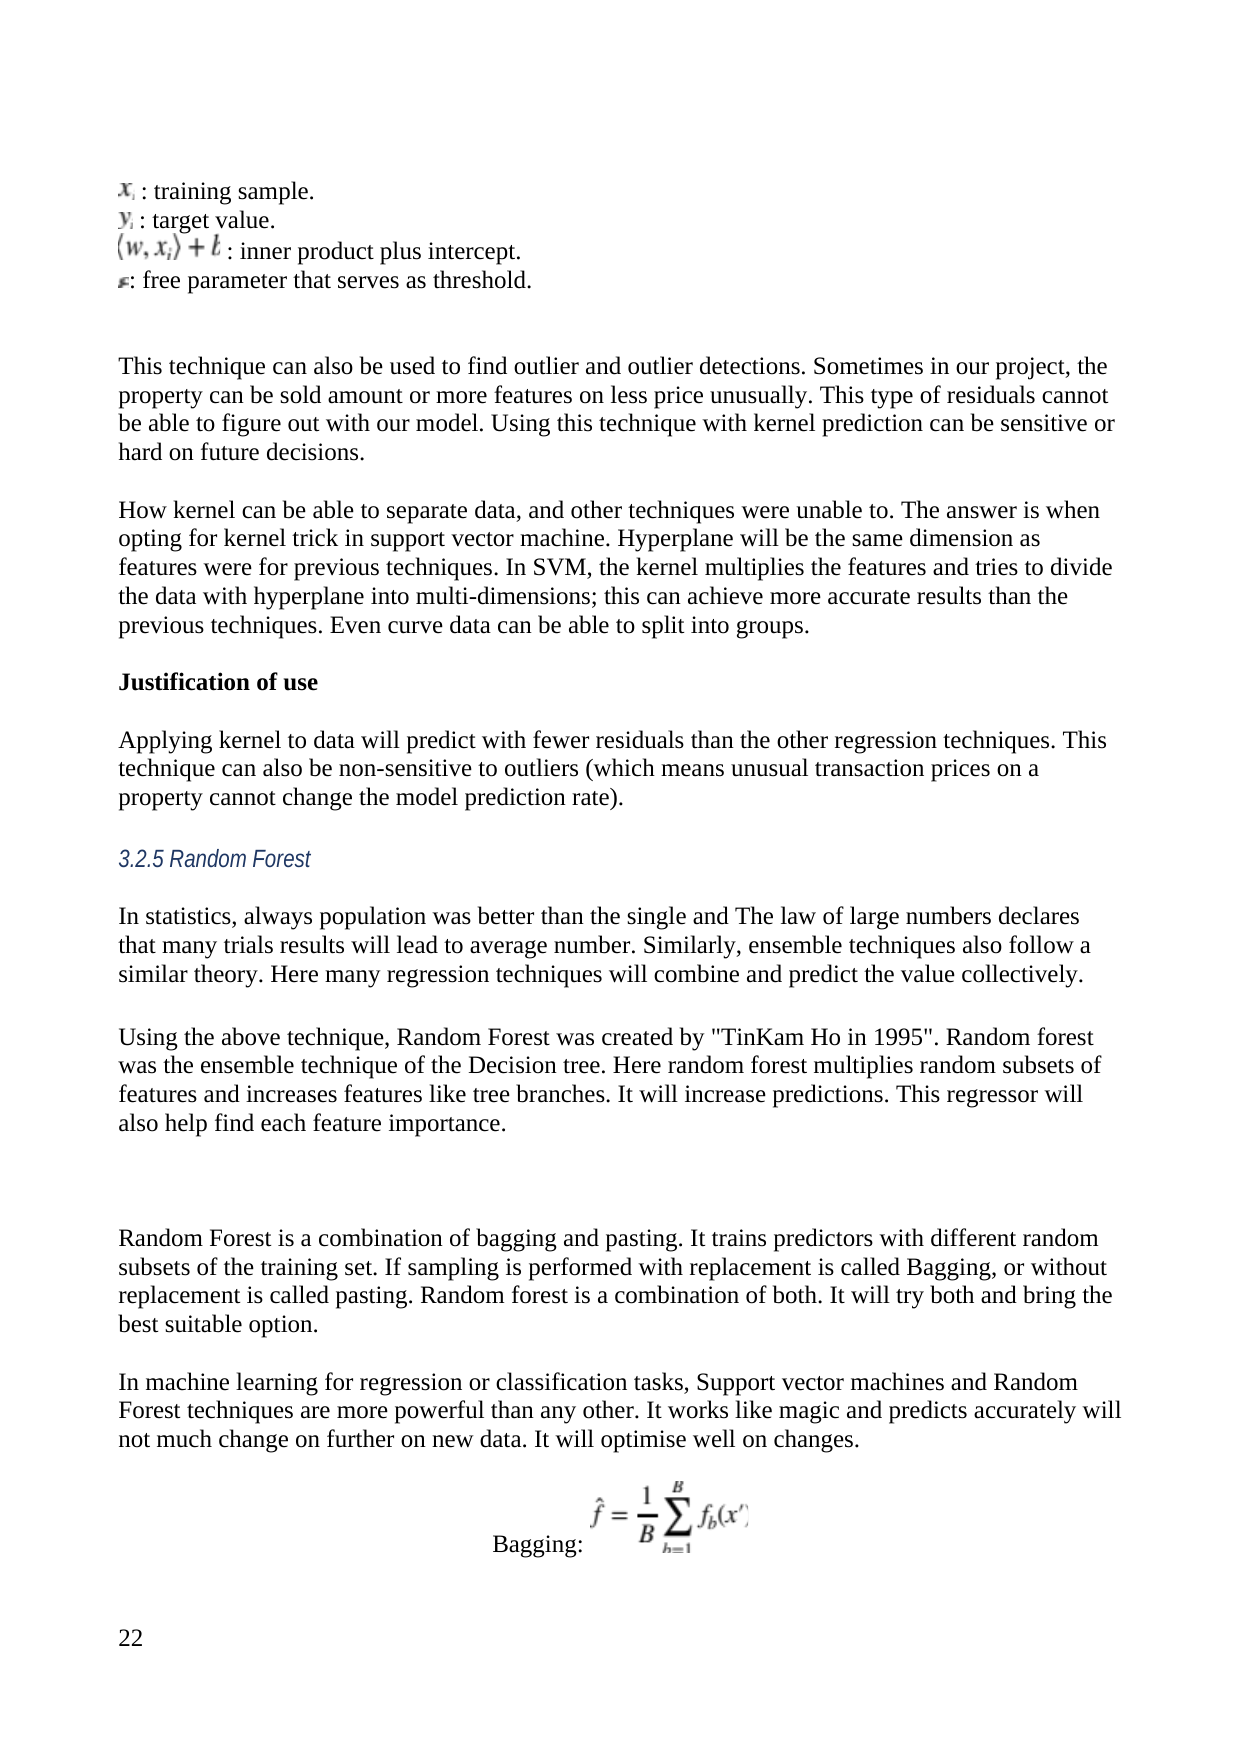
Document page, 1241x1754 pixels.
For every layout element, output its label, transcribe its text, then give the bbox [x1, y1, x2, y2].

text Applying kernel to data will predict with fewer residuals than the other regression techniques. This technique can also be non-sensitive to outliers (which means unusual transaction prices on a property cannot change the model prediction rate). [118, 725, 1122, 811]
text In machine learning for regression or classification tasks, Support vector machines and Random Forest techniques are more powerful than any other. It works like magic and predicts accurately will not much change on further on new data. It will optimise well on changes. [118, 1367, 1122, 1453]
text Random Forest is a combination of bagging and pasting. It trains predictors with different random subsets of the training set. If sampling is performed with replacement is called Bagging, or without replacement is called pasting. Random forest is a combination of both. It will try both and bring the best suitable option. [118, 1223, 1122, 1338]
text Using the above technique, Random Forest was created by "TinKam Ho in 1995". Random forest was the ensemble technique of the Decision tree. Here random forest multiplies random subsets of features and increases features like tree branches. It will increase predictions. This regressor will also help find each feature importance. [118, 1022, 1122, 1137]
text : inner product plus intercept. [118, 234, 1122, 265]
text How kernel can be able to separate data, and other techniques were unable to. The answer is when opting for kernel trick in support vector machine. Hyperplane will be the same dimension as features were for previous techniques. In SVM, the kernel multiplies the features and tries to divide the data with hyperplane into multi-dimensions; this can achieve more accurate results than the previous techniques. Even curve data can be able to split into groups. [118, 495, 1122, 638]
text In statistics, always population was better than the single and The law of large numbers declares that many trials results will lead to average number. Similarly, ensemble techniques also follow a similar theory. Here many regression techniques will combine and predict the value collectively. [118, 901, 1122, 987]
text : training sample. [118, 176, 1122, 205]
text : target value. [118, 205, 1122, 234]
text Bagging: [118, 1482, 1122, 1557]
subtitle 3.2.5 Random Forest [118, 844, 1122, 872]
text Justification of use [118, 667, 1122, 696]
text This technique can also be used to find outlier and outlier detections. Sometimes in our project, the property can be sold amount or more features on less price unusually. This type of residuals cannot be able to figure out with our model. Using this technique with kernel prediction can be sensitive or hard on future decisions. [118, 351, 1122, 466]
text : free parameter that serves as threshold. [118, 265, 1122, 293]
